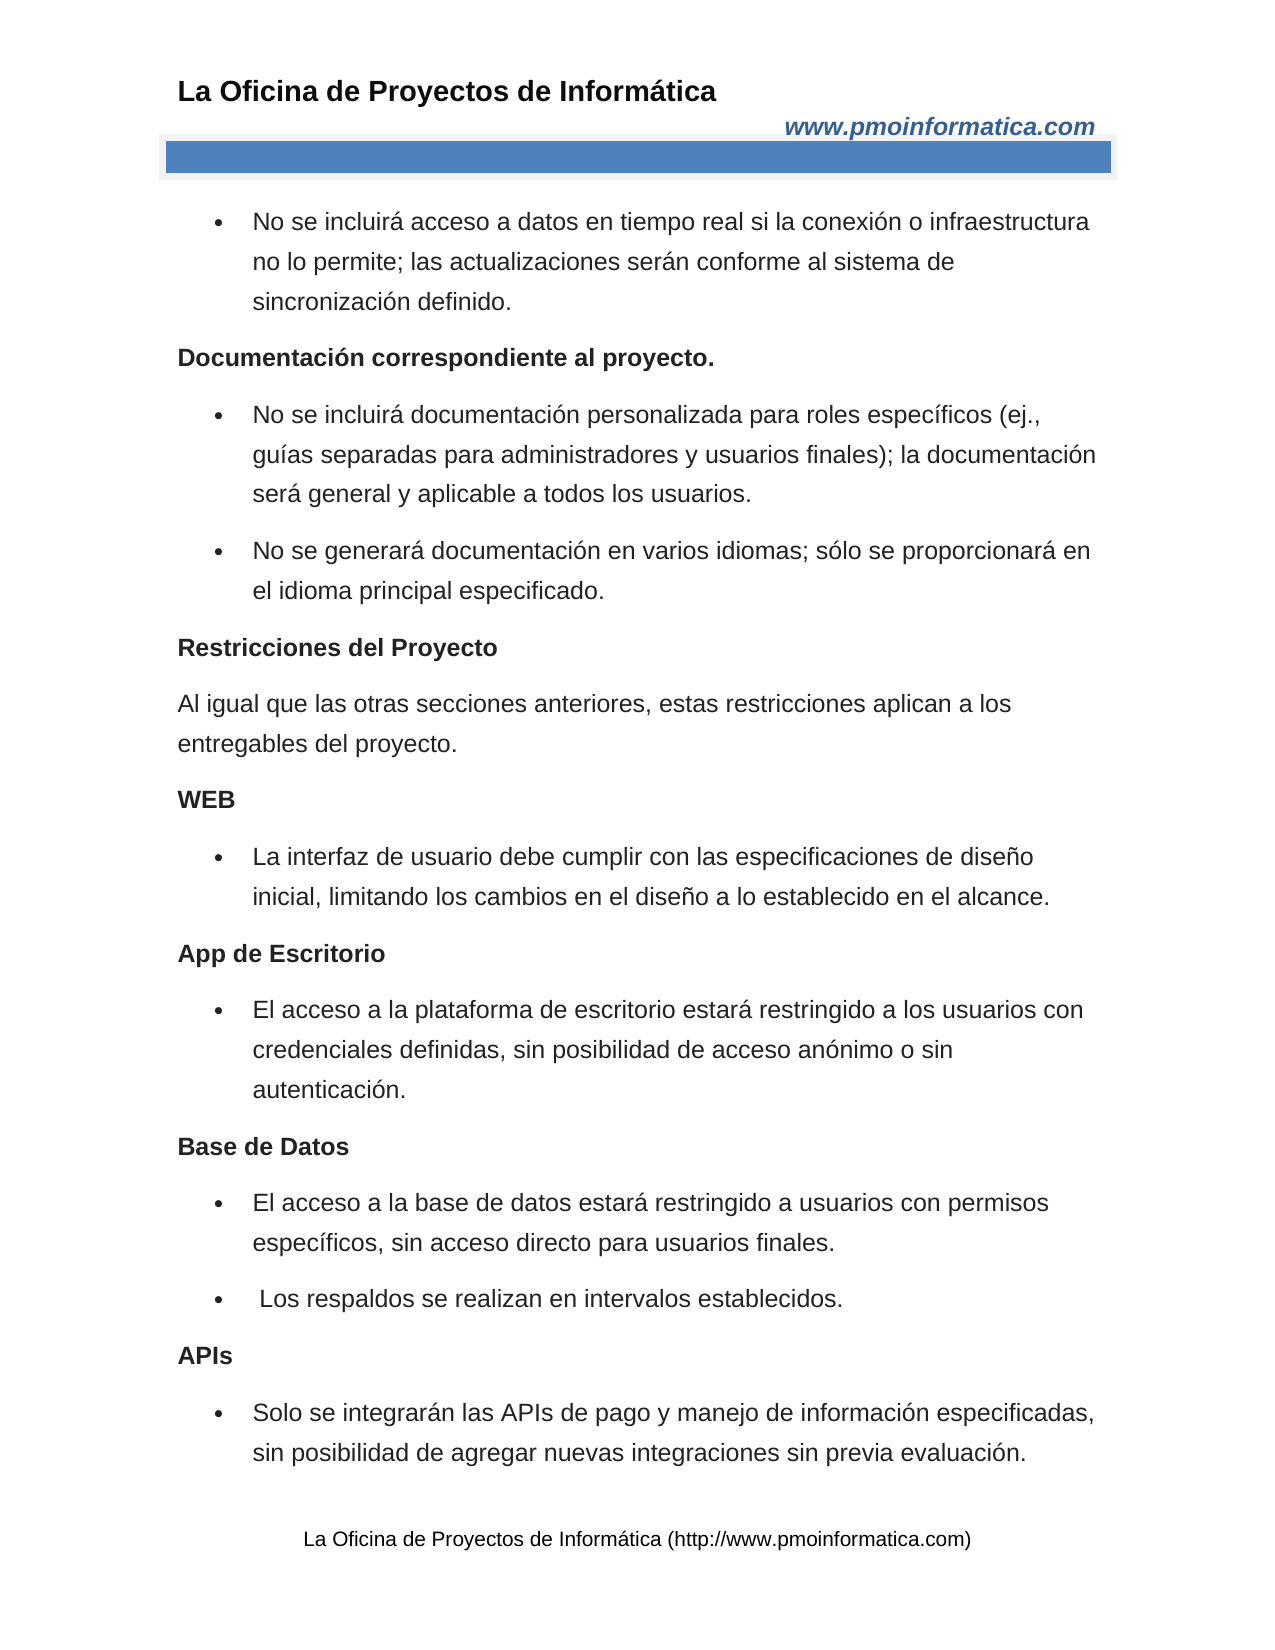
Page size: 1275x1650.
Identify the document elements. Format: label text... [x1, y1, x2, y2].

list No se incluirá documentación personalizada para roles específicos (ej., guías separadas para administradores y usuarios finales); la documentación será general y aplicable a todos los usuarios. [215, 400, 1098, 508]
list No se generará documentación en varios idiomas; sólo se proporcionará en el idioma principal especificado. [215, 536, 1098, 605]
list Los respaldos se realizan en intervalos establecidos. [215, 1284, 1098, 1313]
text Documentación correspondiente al proyecto. [177, 343, 1098, 372]
text Restricciones del Proyecto [177, 632, 1098, 661]
text APIs [177, 1341, 1098, 1370]
list La interfaz de usuario debe cumplir con las especificaciones de diseño inicial, limitando los cambios en el diseño a lo establecido en el alcance. [215, 842, 1098, 911]
text Base de Datos [177, 1131, 1098, 1160]
text WEB [177, 786, 1098, 814]
text Al igual que las otras secciones anteriores, estas restricciones aplican a los entregables del proyecto. [177, 689, 1098, 758]
text App de Escritorio [177, 938, 1098, 967]
list No se incluirá acceso a datos en tiempo real si la conexión o infraestructura no lo permite; las actualizaciones serán conforme al sistema de sincronización definido. [215, 207, 1098, 315]
list El acceso a la plataforma de escritorio estará restringido a los usuarios con credenciales definidas, sin posibilidad de acceso anónimo o sin autenticación. [215, 995, 1098, 1104]
list El acceso a la base de datos estará restringido a usuarios con permisos específicos, sin acceso directo para usuarios finales. [215, 1188, 1098, 1257]
list Solo se integrarán las APIs de pago y manejo de información especificadas, sin posibilidad de agregar nuevas integraciones sin previa evaluación. [215, 1398, 1098, 1466]
